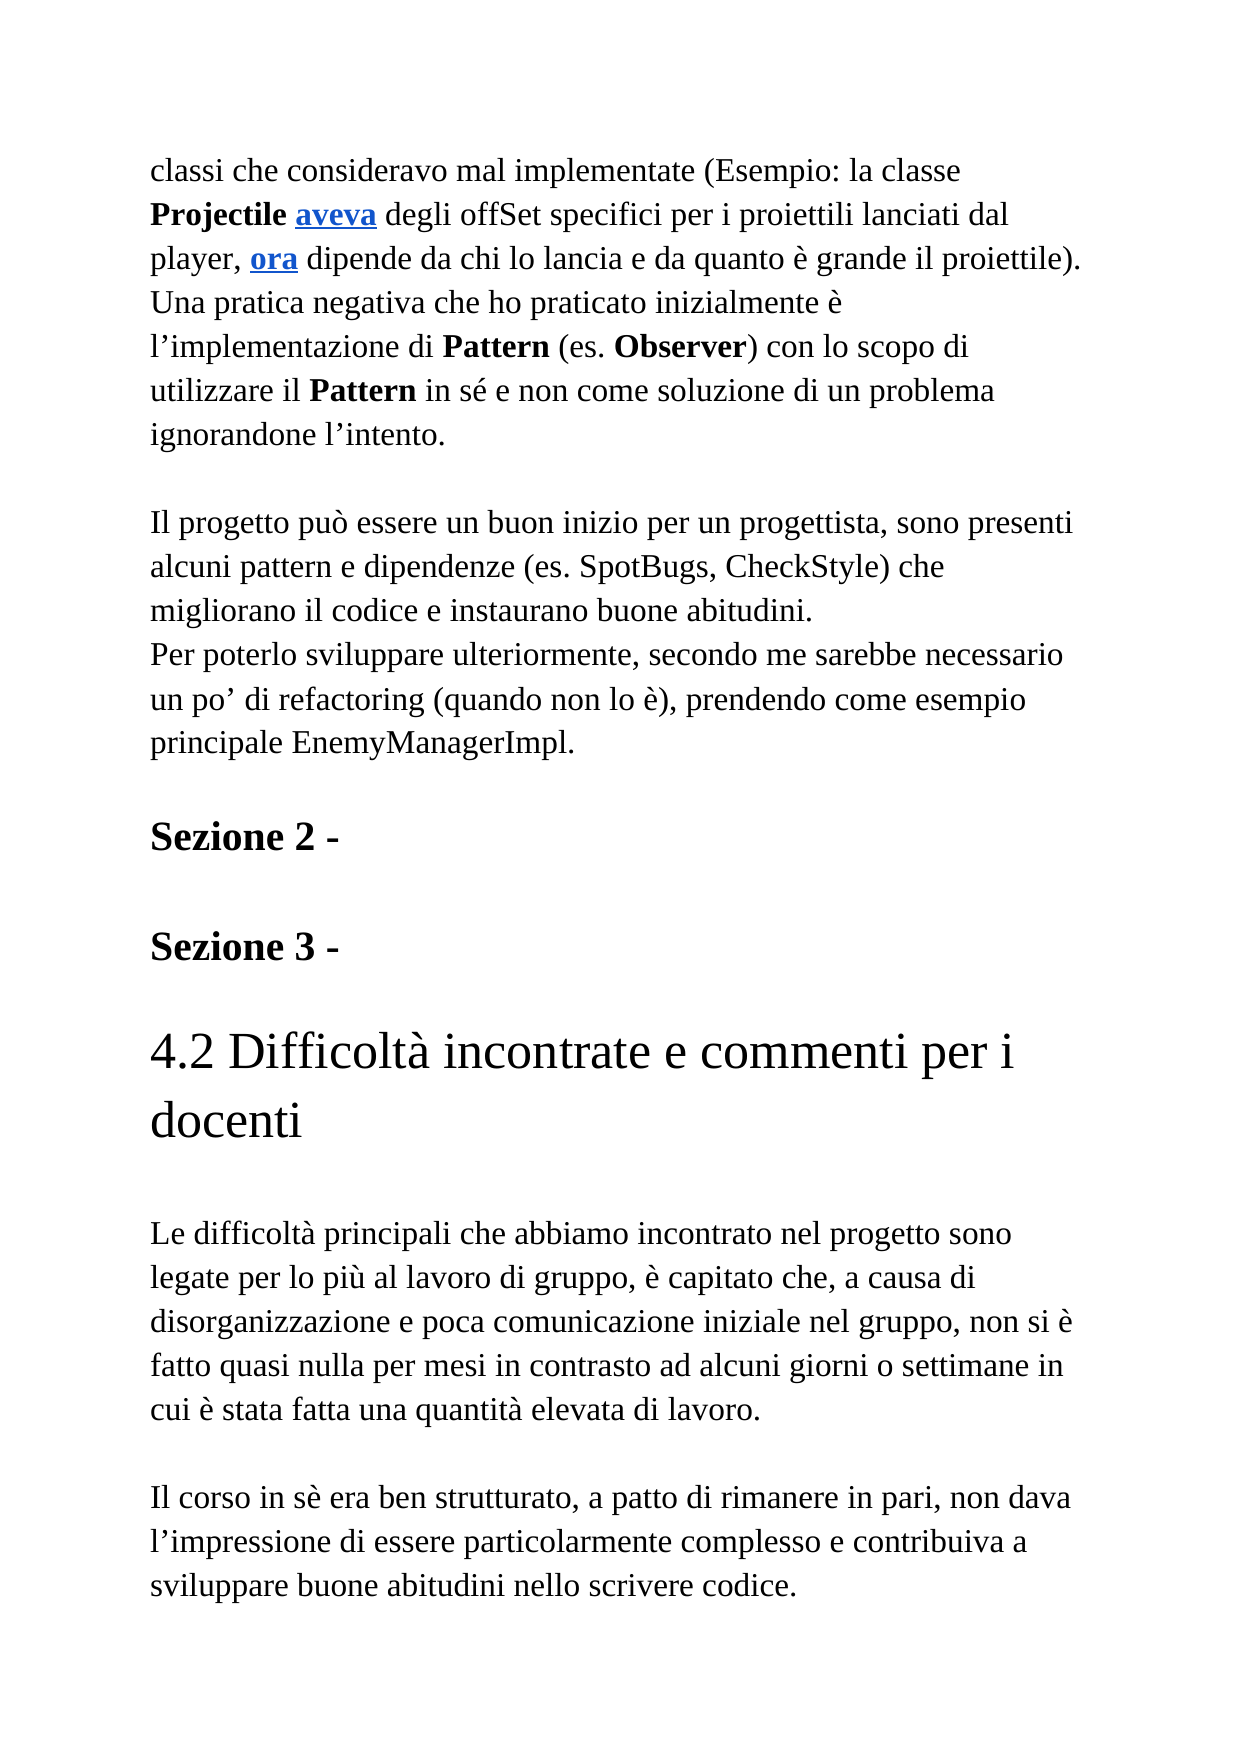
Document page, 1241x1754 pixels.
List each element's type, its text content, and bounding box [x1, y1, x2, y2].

text Per poterlo sviluppare ulteriormente, secondo me sarebbe necessario un po’ di refactoring (quando non lo è), prendendo come esempio principale EnemyManagerImpl. [150, 635, 1090, 761]
text Una pratica negativa che ho praticato inizialmente è l’implementazione di Pattern (es. Observer) con lo scopo di utilizzare il Pattern in sé e non come soluzione di un problema ignorandone l’intento. [150, 282, 1090, 453]
text Sezione 3 - [150, 921, 1090, 969]
text Le difficoltà principali che abbiamo incontrato nel progetto sono legate per lo più al lavoro di gruppo, è capitato che, a causa di disorganizzazione e poca comunicazione iniziale nel gruppo, non si è fatto quasi nulla per mesi in contrasto ad alcuni giorni o settimane in cui è stata fatta una quantità elevata di lavoro. [150, 1213, 1090, 1428]
subtitle 4.2 Difficoltà incontrate e commenti per i docenti [150, 1020, 1090, 1149]
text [150, 150, 1090, 276]
text Sezione 2 - [150, 811, 1090, 859]
text Il corso in sè era ben strutturato, a patto di rimanere in pari, non dava l’impressione di essere particolarmente complesso e contribuiva a sviluppare buone abitudini nello scrivere codice. [150, 1477, 1090, 1604]
text Il progetto può essere un buon inizio per un progettista, sono presenti alcuni pattern e dipendenze (es. SpotBugs, CheckStyle) che migliorano il codice e instaurano buone abitudini. [150, 502, 1090, 629]
